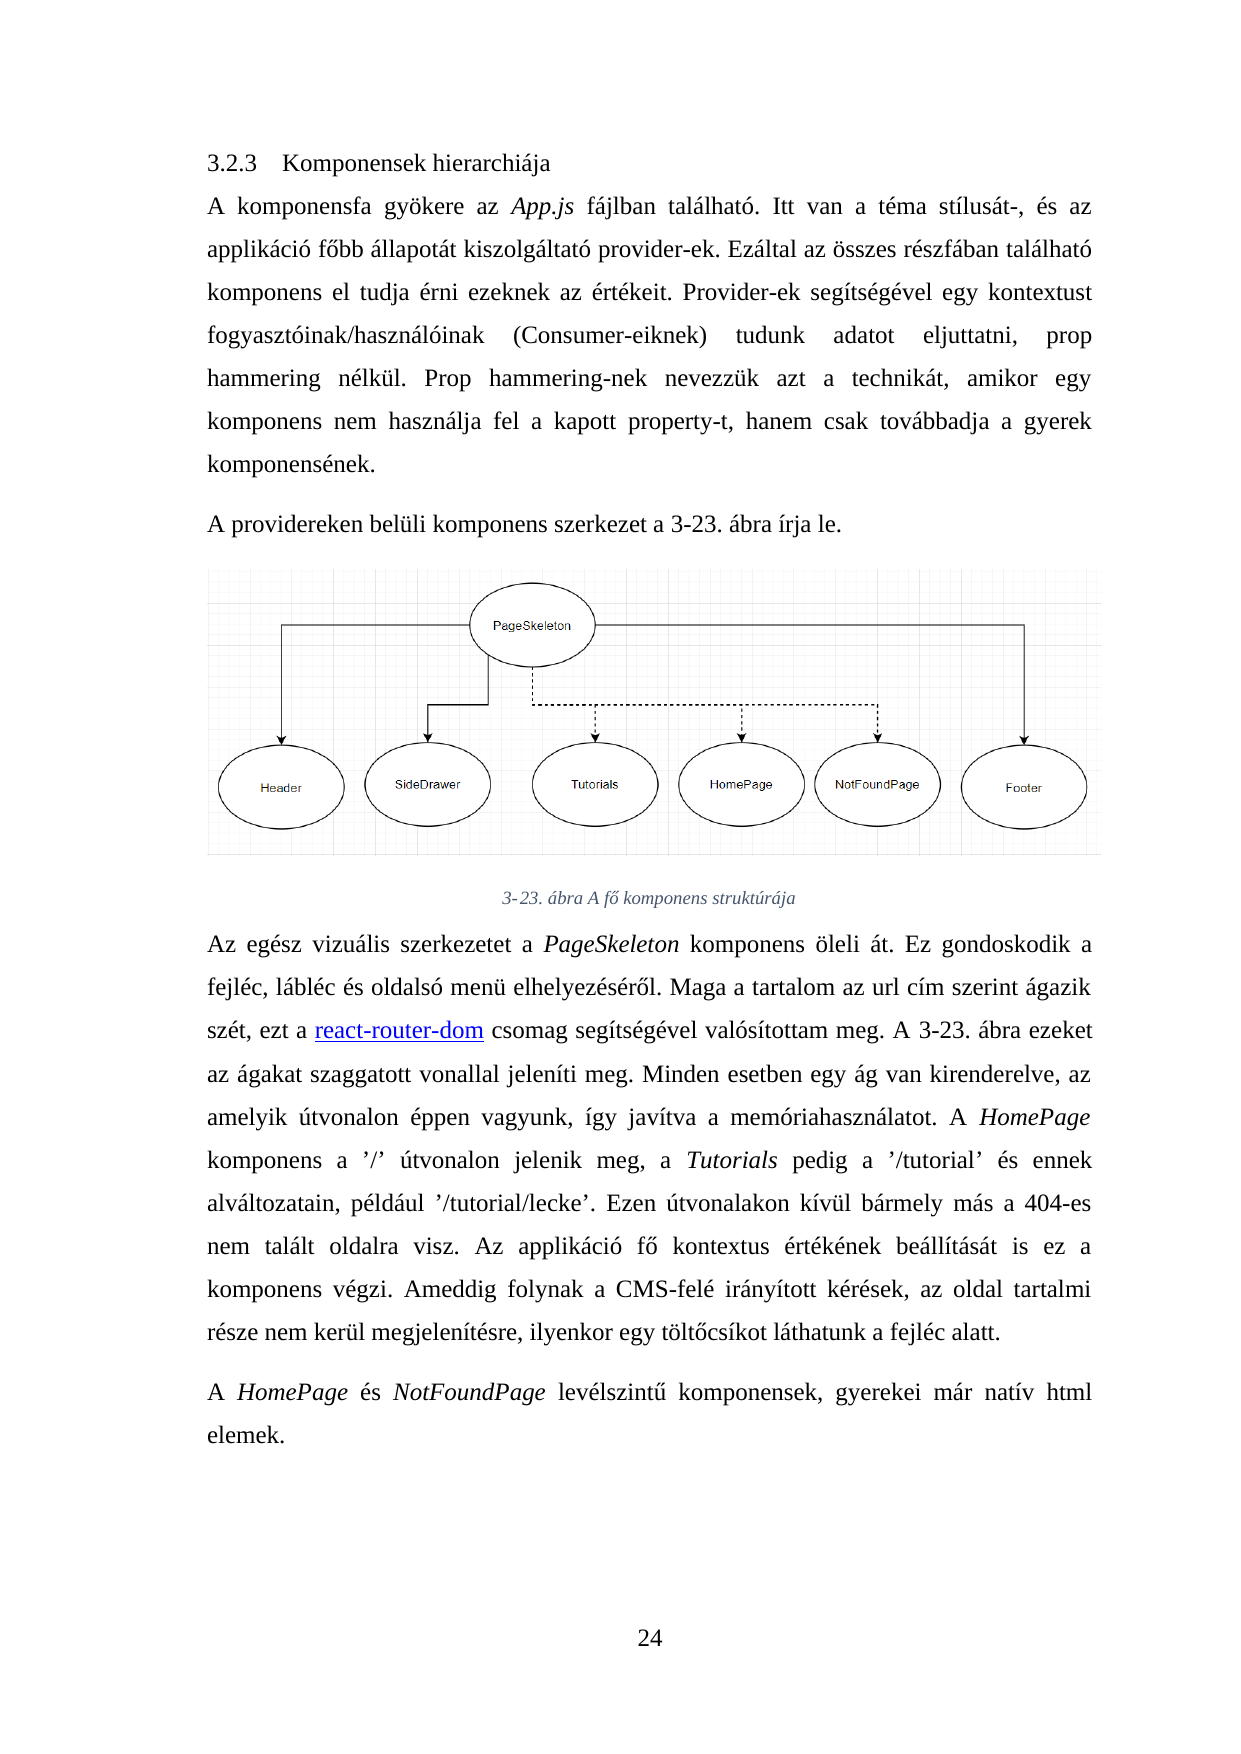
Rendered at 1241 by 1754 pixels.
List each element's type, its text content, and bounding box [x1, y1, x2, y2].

subtitle Komponensek hierarchiája [207, 148, 1092, 176]
text A komponensfa gyökere az App.js fájlban található. Itt van a téma stílusát-, és az applikáció főbb állapotát kiszolgáltató provider-ek. Ezáltal az összes részfában található komponens el tudja érni ezeknek az értékeit. Provider-ek segítségével egy kontextust fogyasztóinak/használóinak (Consumer-eiknek) tudunk adatot eljuttatni, prop hammering nélkül. Prop hammering-nek nevezzük azt a technikát, amikor egy komponens nem használja fel a kapott property-t, hanem csak továbbadja a gyerek komponensének. [207, 191, 1092, 478]
picture [206, 569, 1102, 856]
text A HomePage és NotFoundPage levélszintű komponensek, gyerekei már natív html elemek. [207, 1377, 1092, 1449]
